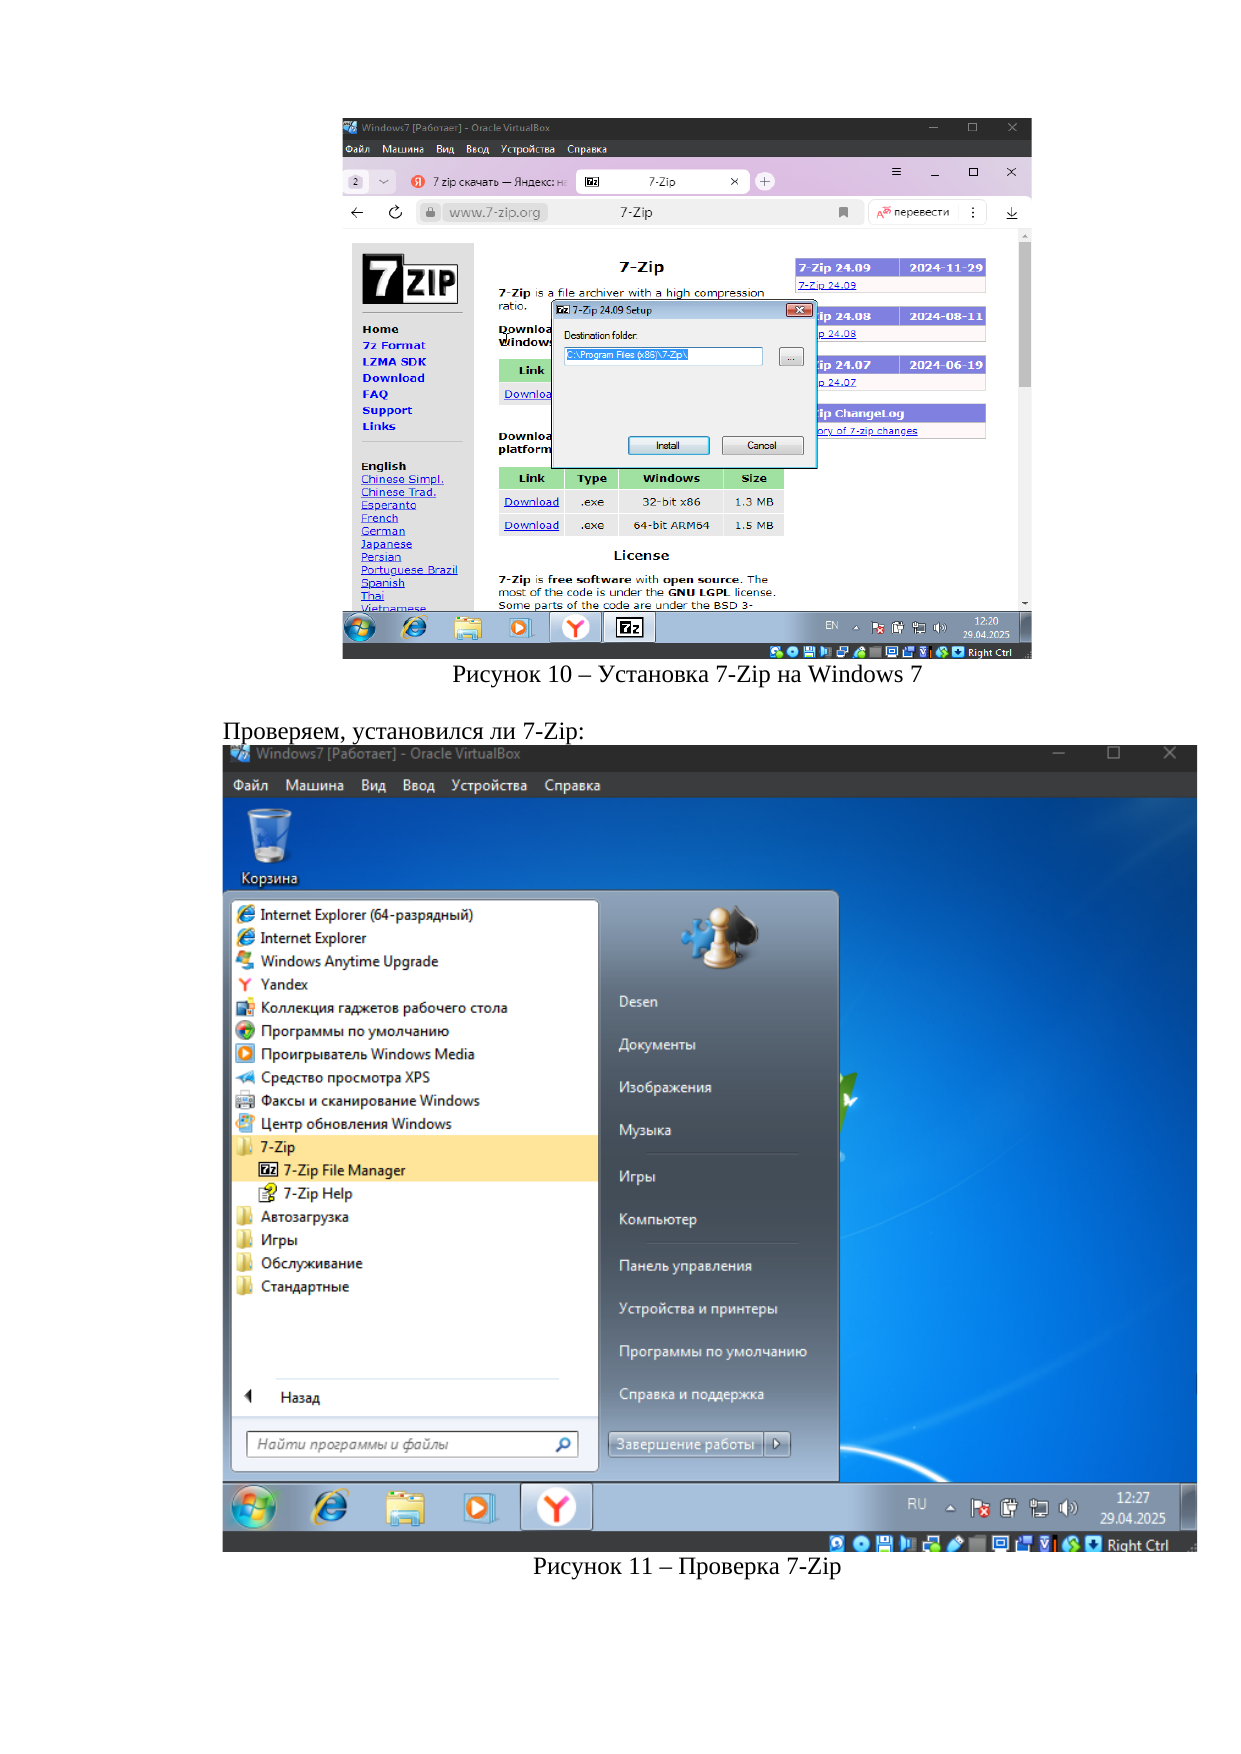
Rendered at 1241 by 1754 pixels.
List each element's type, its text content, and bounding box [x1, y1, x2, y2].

picture [342, 118, 1032, 659]
list Рисунок 10 – Установка 7-Zip на Windows 7 [223, 659, 1152, 716]
picture [222, 745, 1198, 1552]
text Рисунок 11 – Проверка 7-Zip [223, 1552, 1152, 1609]
text Проверяем, установился ли 7-Zip: [223, 716, 1152, 745]
